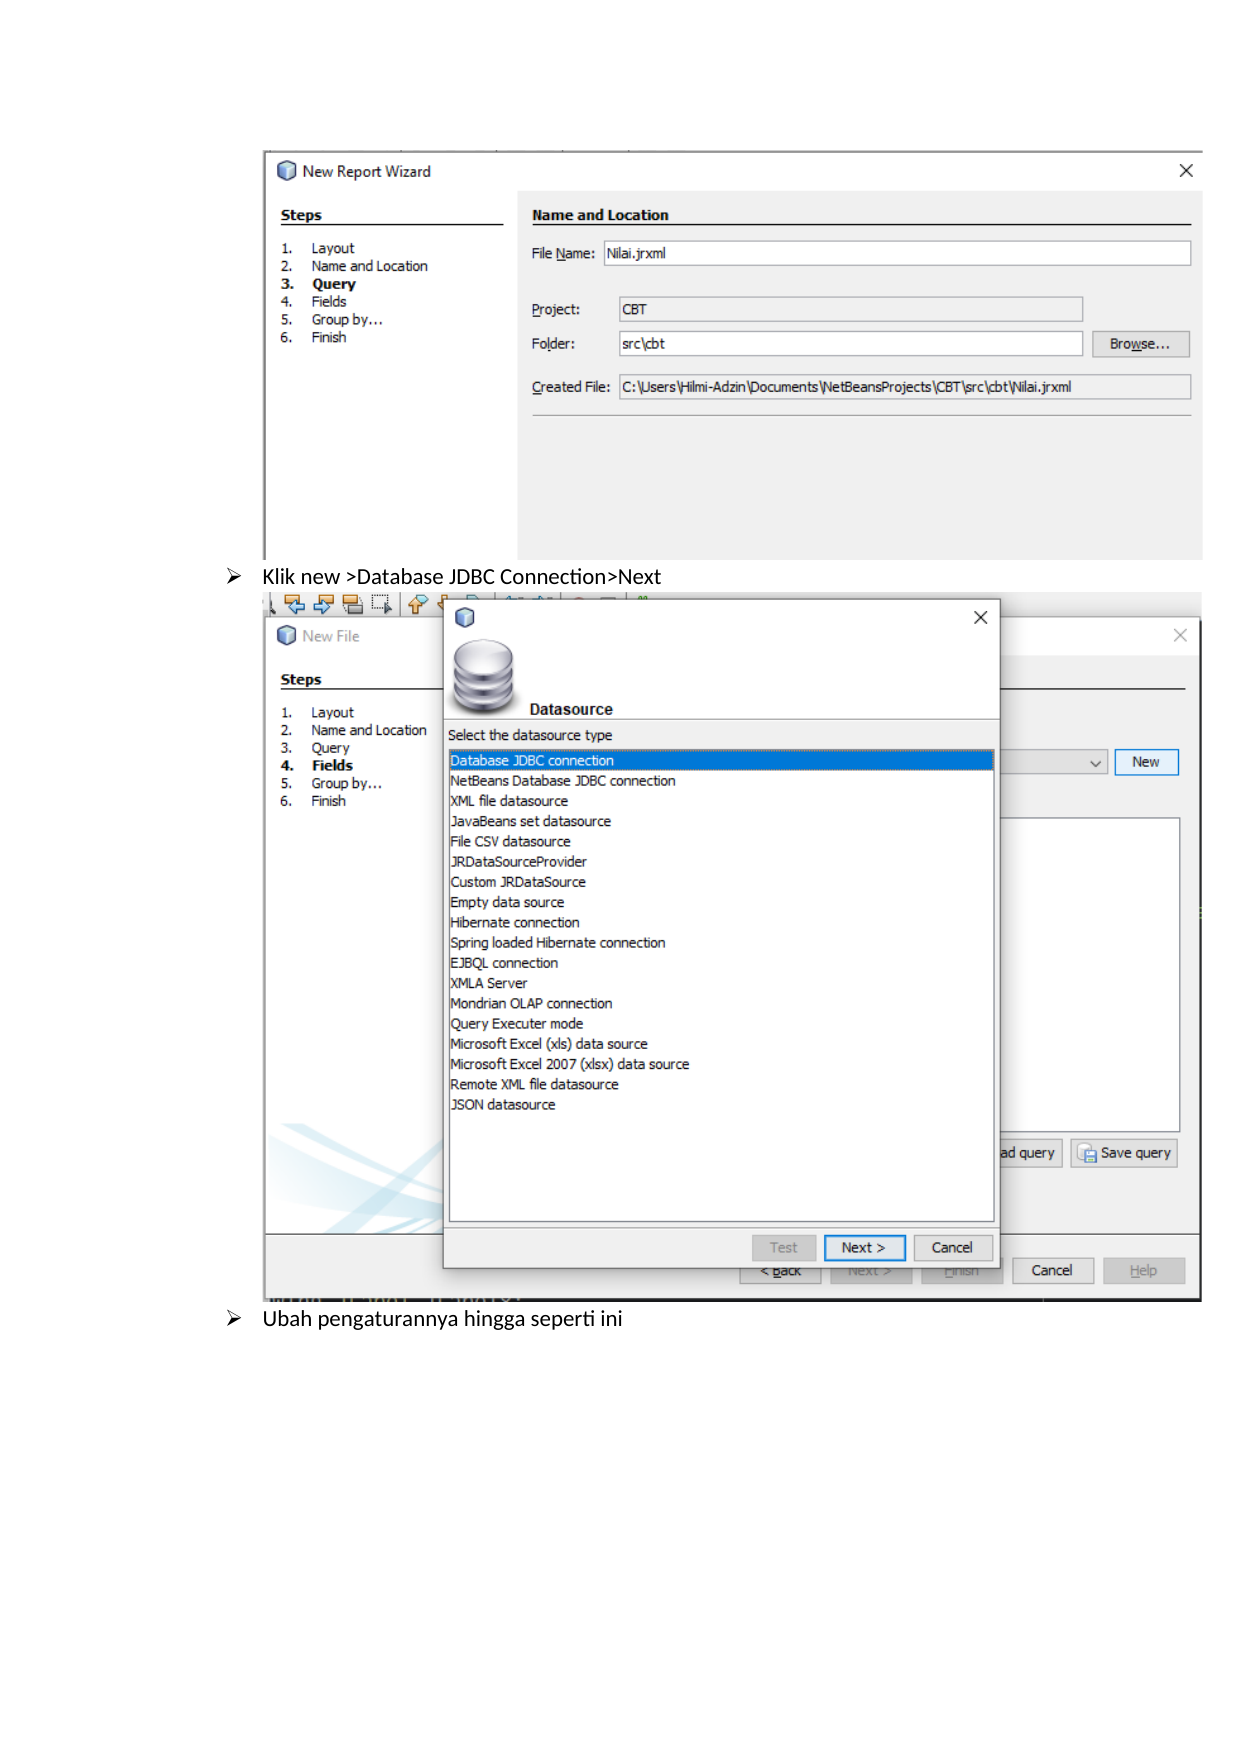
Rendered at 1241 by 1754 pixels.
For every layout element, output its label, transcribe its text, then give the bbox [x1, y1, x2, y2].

picture [262, 150, 1203, 560]
picture [262, 592, 1202, 1302]
list Klik new >Database JDBC Connection>Next [225, 562, 1090, 590]
list Ubah pengaturannya hingga seperti ini [225, 1304, 1090, 1332]
